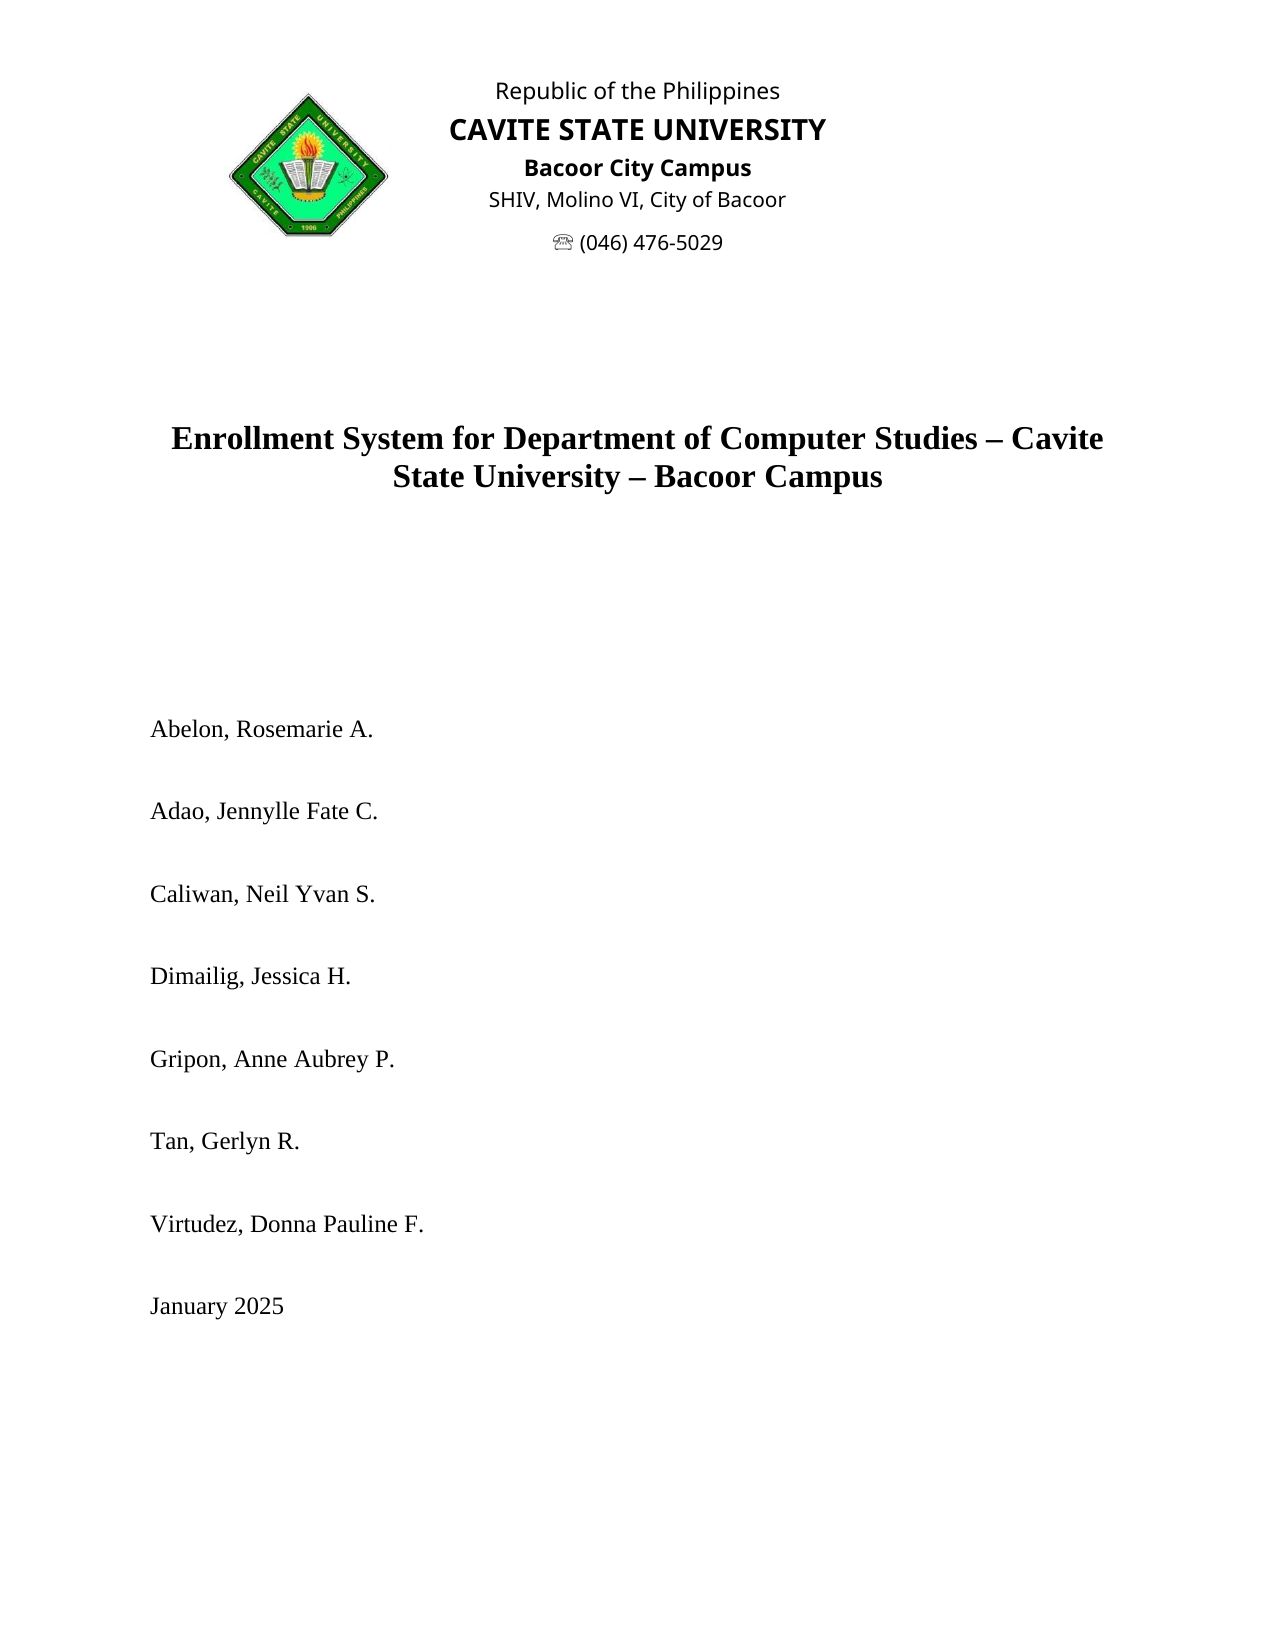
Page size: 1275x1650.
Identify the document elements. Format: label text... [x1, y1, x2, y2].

text Adao, Jennylle Fate C. [150, 796, 1125, 825]
picture [224, 91, 393, 241]
text Virtudez, Donna Pauline F. [150, 1209, 1125, 1237]
text Abelon, Rosemarie A. [150, 714, 1125, 742]
text Caliwan, Neil Yvan S. [150, 879, 1125, 907]
text Gripon, Anne Aubrey P. [150, 1044, 1125, 1072]
text Enrollment System for Department of Computer Studies – Cavite State University – Bacoor Campus [150, 418, 1125, 524]
text January 2025 [150, 1291, 1125, 1320]
text Dimailig, Jessica H. [150, 961, 1125, 990]
text Tan, Gerlyn R. [150, 1126, 1125, 1155]
